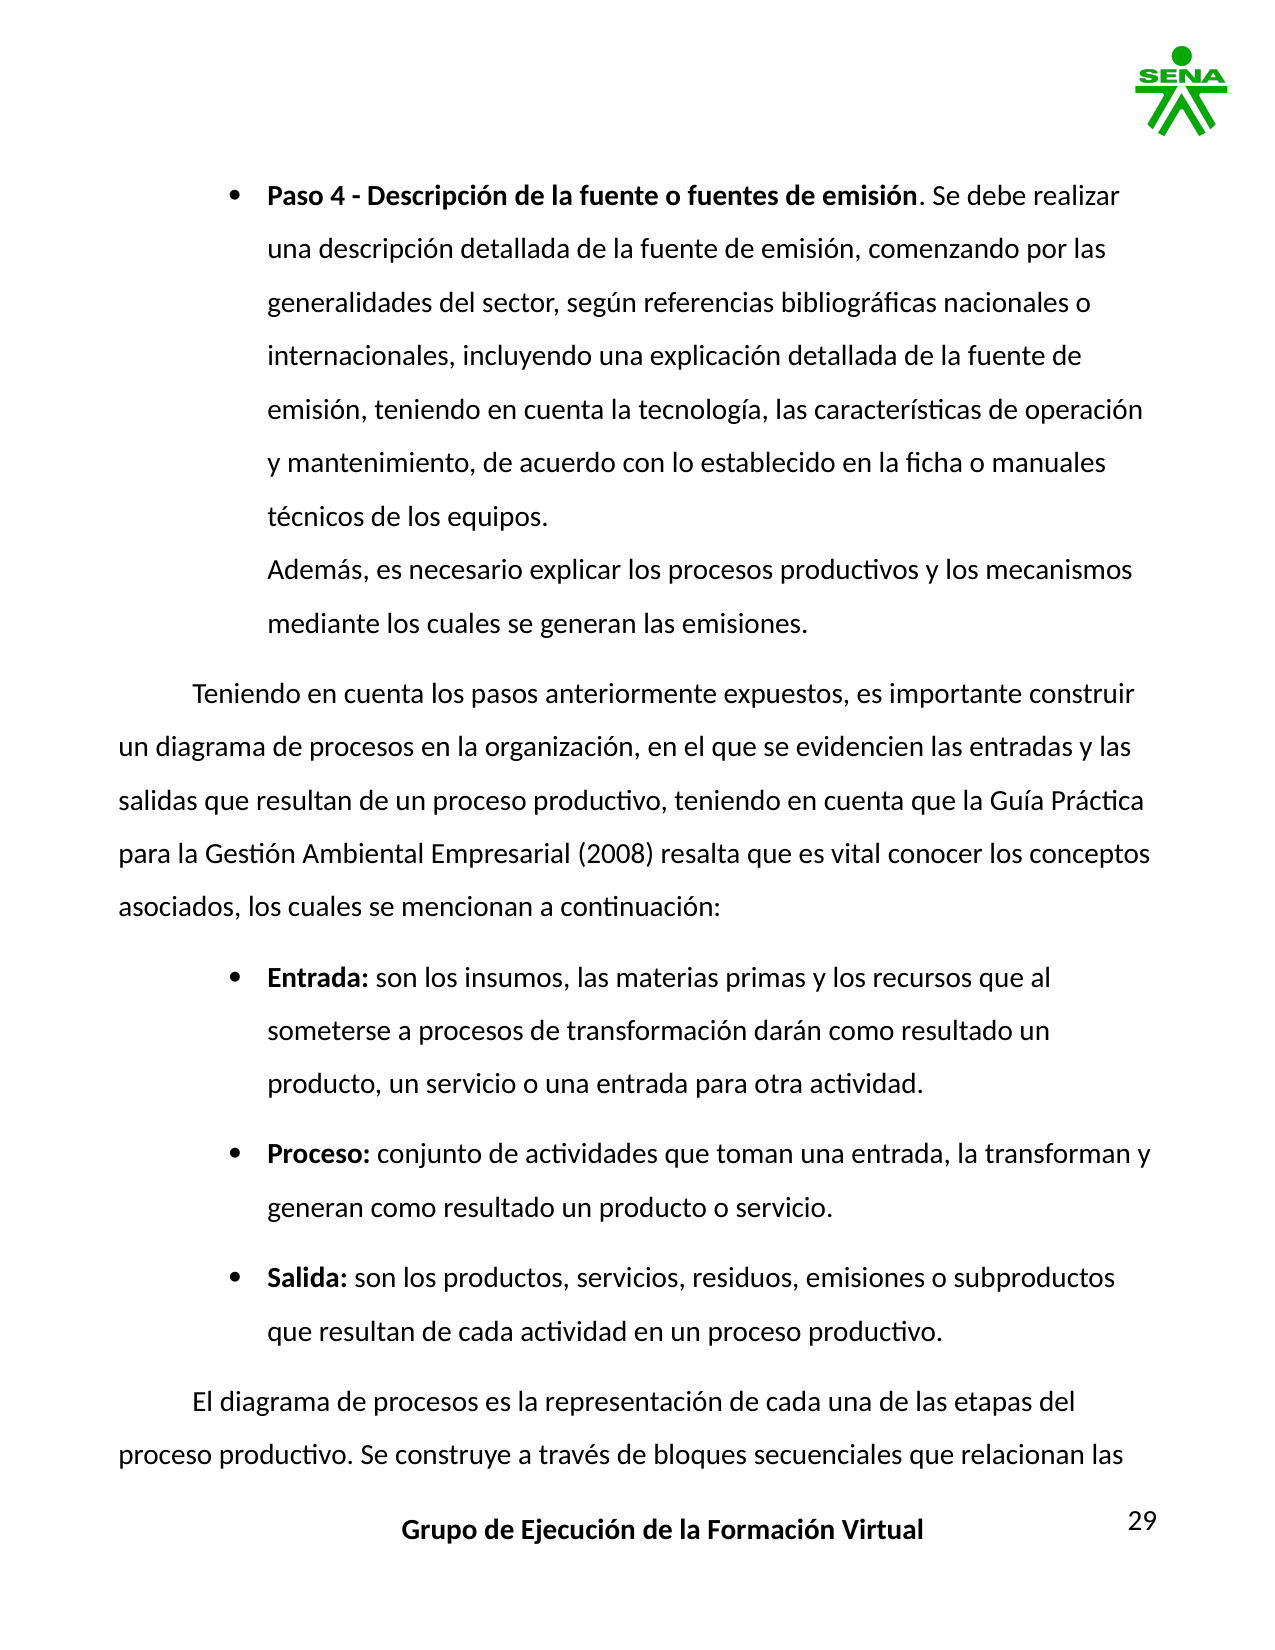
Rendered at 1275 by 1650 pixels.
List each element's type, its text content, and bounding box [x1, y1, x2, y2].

list Salida: son los productos, servicios, residuos, emisiones o subproductos que resultan de cada actividad en un proceso productivo. [230, 1259, 1157, 1348]
list Proceso: conjunto de actividades que toman una entrada, la transforman y generan como resultado un producto o servicio. [230, 1136, 1157, 1225]
picture [1135, 46, 1228, 136]
text Teniendo en cuenta los pasos anteriormente expuestos, es importante construir un diagrama de procesos en la organización, en el que se evidencien las entradas y las salidas que resultan de un proceso productivo, teniendo en cuenta que la Guía Práctica para la Gestión Ambiental Empresarial (2008) resalta que es vital conocer los conceptos asociados, los cuales se mencionan a continuación: [118, 675, 1157, 924]
list Paso 4 - Descripción de la fuente o fuentes de emisión. Se debe realizar una descripción detallada de la fuente de emisión, comenzando por las generalidades del sector, según referencias bibliográficas nacionales o internacionales, incluyendo una explicación detallada de la fuente de emisión, teniendo en cuenta la tecnología, las características de operación y mantenimiento, de acuerdo con lo establecido en la ficha o manuales técnicos de los equipos. [229, 177, 1157, 533]
list Entrada: son los insumos, las materias primas y los recursos que al someterse a procesos de transformación darán como resultado un producto, un servicio o una entrada para otra actividad. [230, 959, 1157, 1101]
list Además, es necesario explicar los procesos productivos y los mecanismos mediante los cuales se generan las emisiones. [267, 551, 1157, 640]
